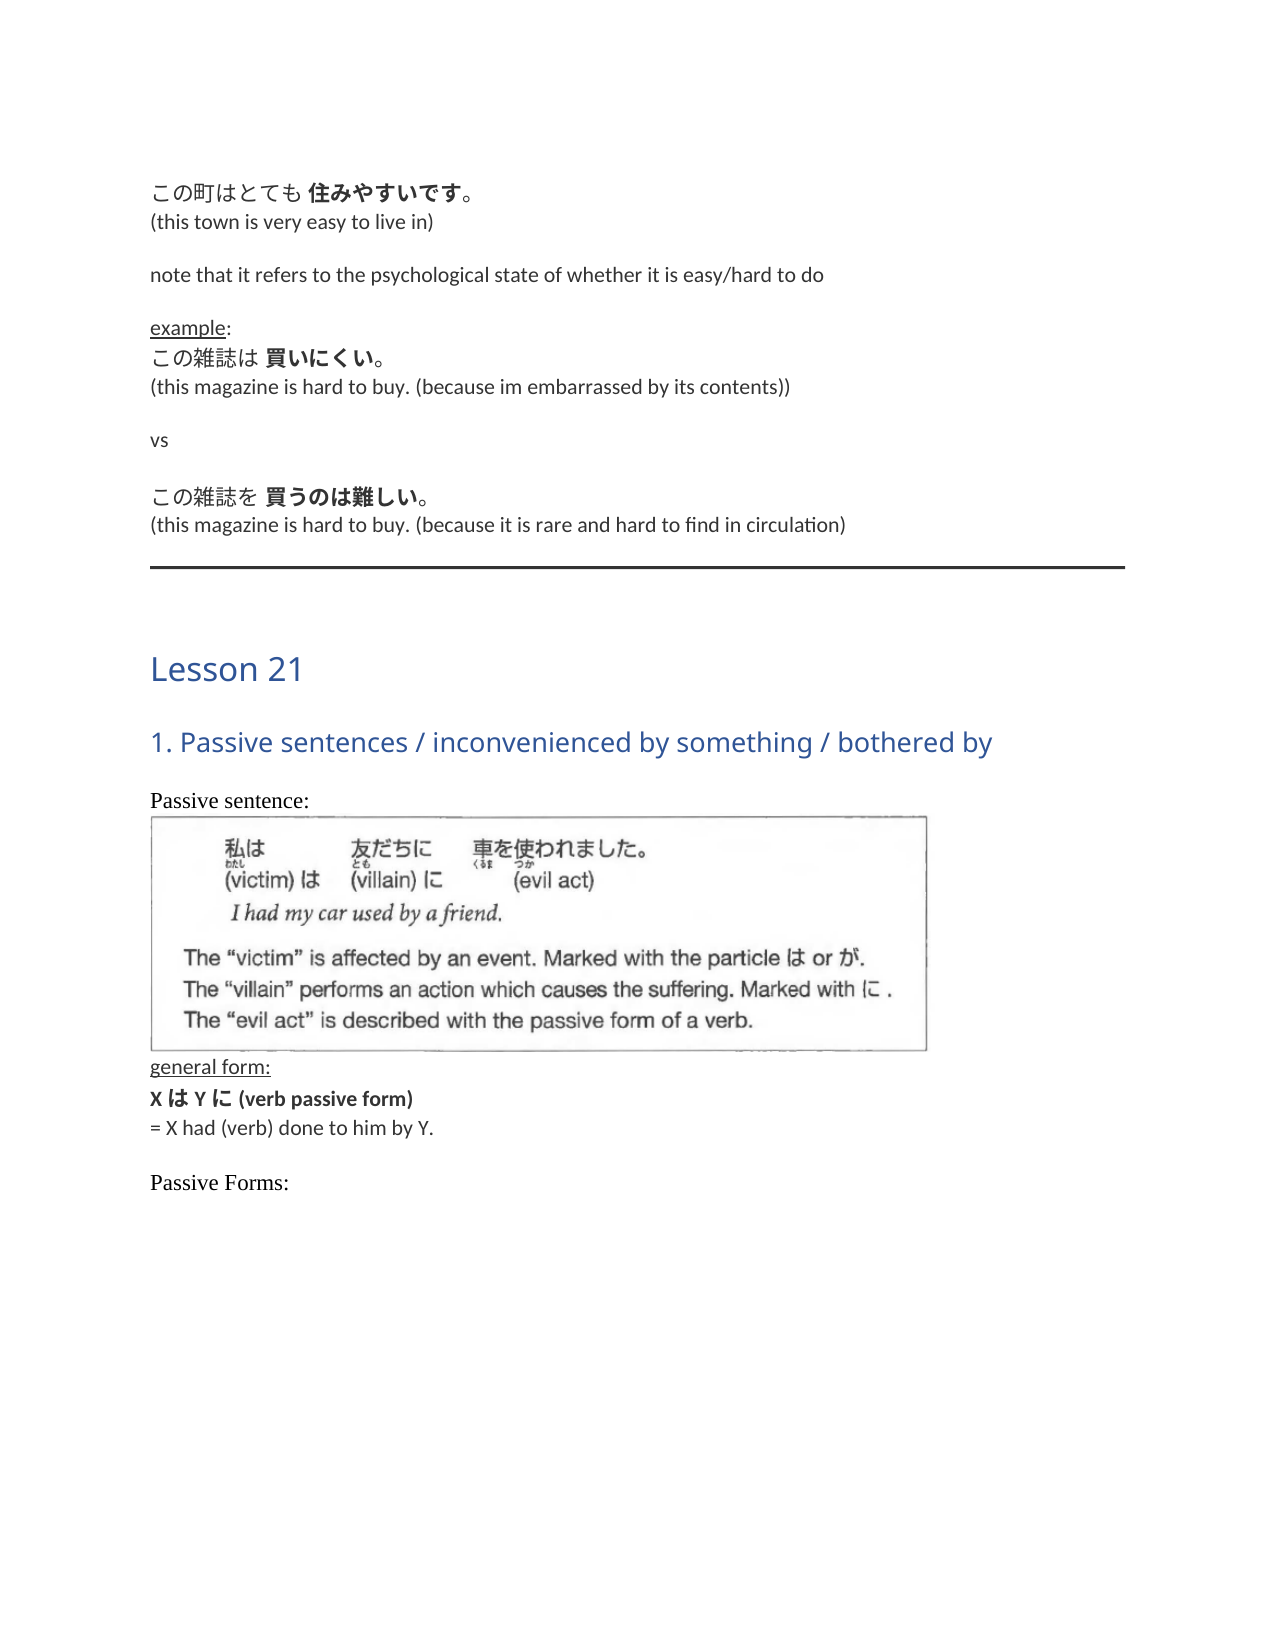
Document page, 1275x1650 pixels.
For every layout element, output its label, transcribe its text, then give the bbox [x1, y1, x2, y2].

text Passive Forms: [150, 1169, 1125, 1195]
text この雑誌は 買いにくい。 [150, 341, 1125, 373]
text (this magazine is hard to buy. (because it is rare and hard to find in circulation) [150, 511, 1125, 538]
text (this town is very easy to live in) [150, 208, 1125, 234]
subtitle Lesson 21 [150, 646, 1125, 691]
text = X had (verb) done to him by Y. [150, 1114, 1125, 1141]
text この雑誌を 買うのは難しい。 [150, 479, 1125, 511]
picture [150, 813, 936, 1052]
text note that it refers to the psychological state of whether it is easy/hard to do [150, 261, 1125, 288]
text Passive sentence: [150, 787, 1125, 813]
subtitle 1. Passive sentences / inconvenienced by something / bothered by [150, 723, 1125, 760]
text この町はとても 住みやすいです。 [150, 176, 1125, 208]
text (this magazine is hard to buy. (because im embarrassed by its contents)) [150, 373, 1125, 399]
text example: [150, 314, 1125, 341]
text X は Y に (verb passive form) [150, 1081, 1125, 1113]
text general form: [150, 1053, 1125, 1080]
text vs [150, 426, 1125, 453]
